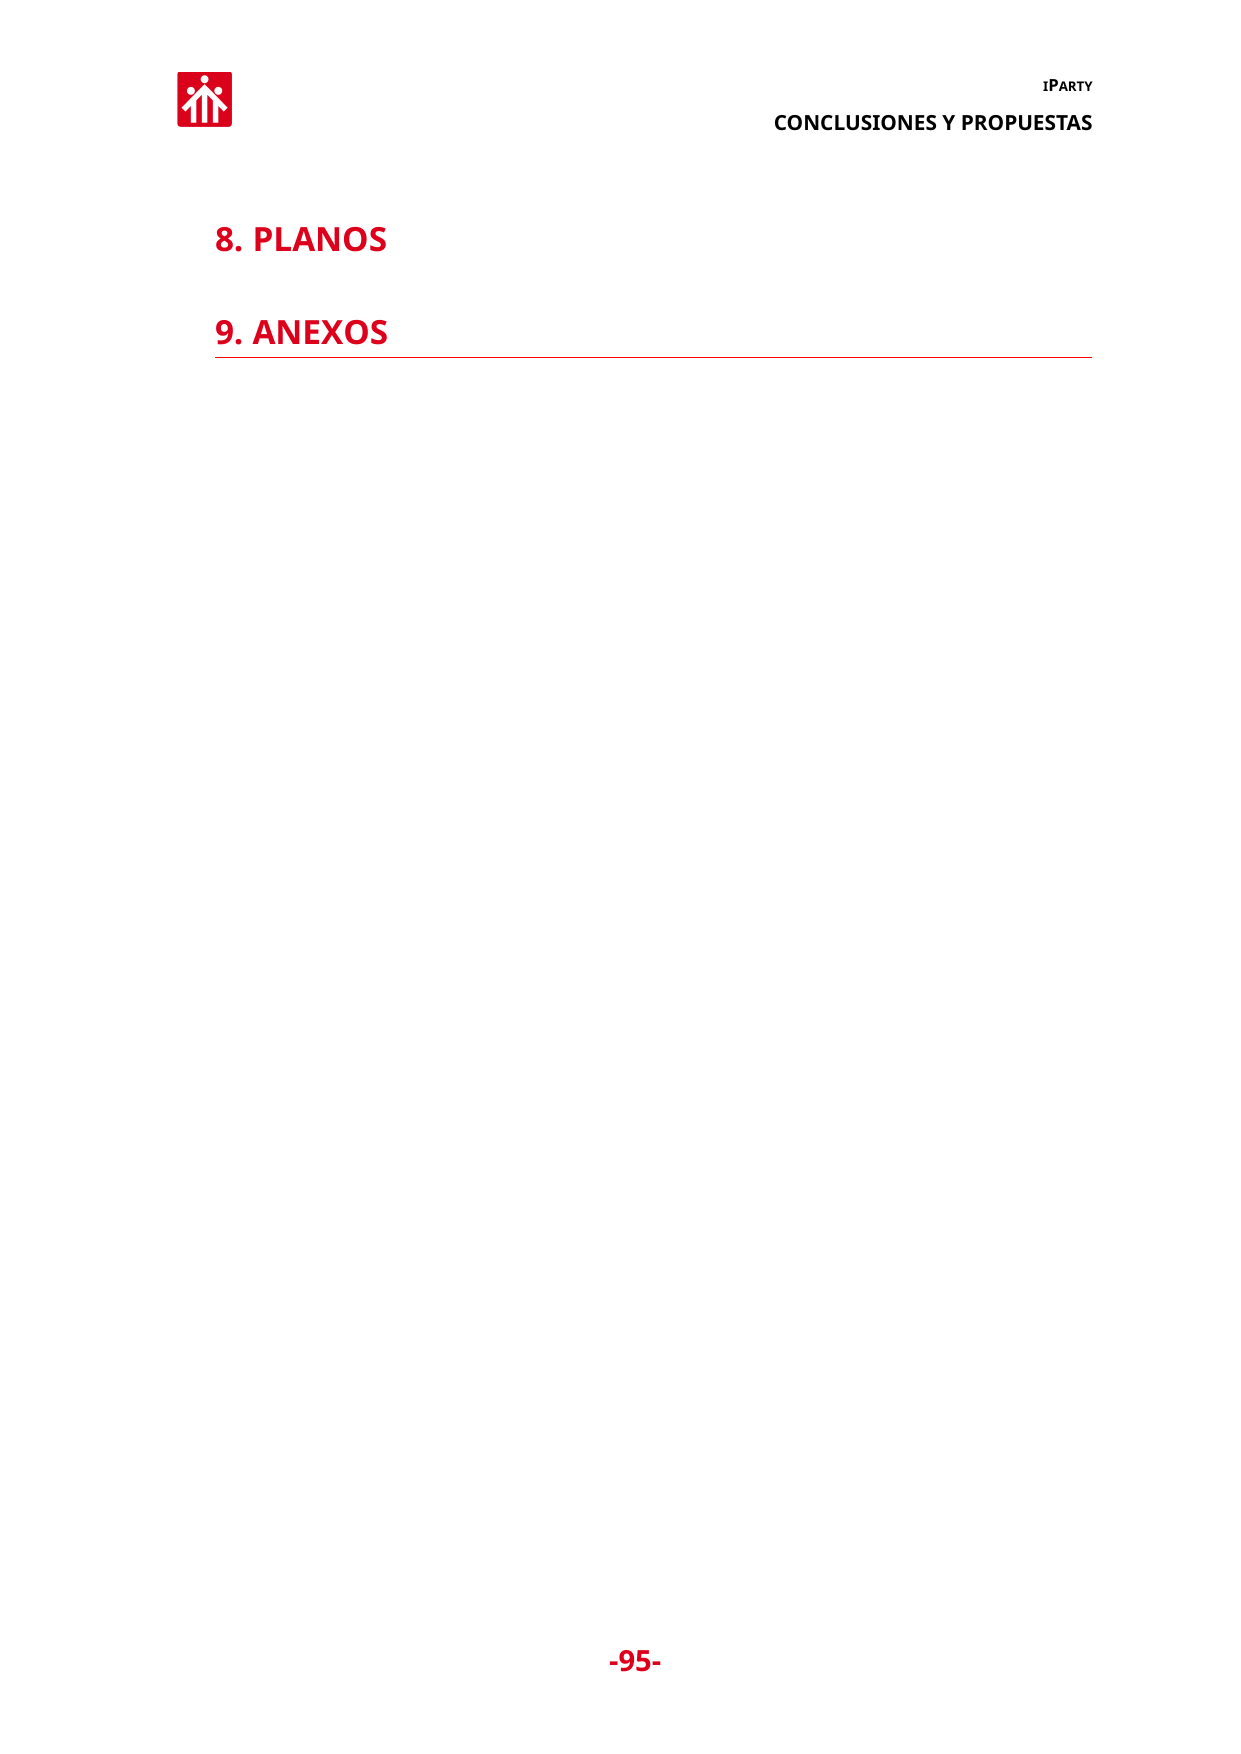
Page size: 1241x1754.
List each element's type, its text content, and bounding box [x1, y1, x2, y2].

subtitle Planos [215, 216, 1092, 261]
picture [177, 72, 232, 127]
subtitle Anexos [215, 309, 1092, 357]
